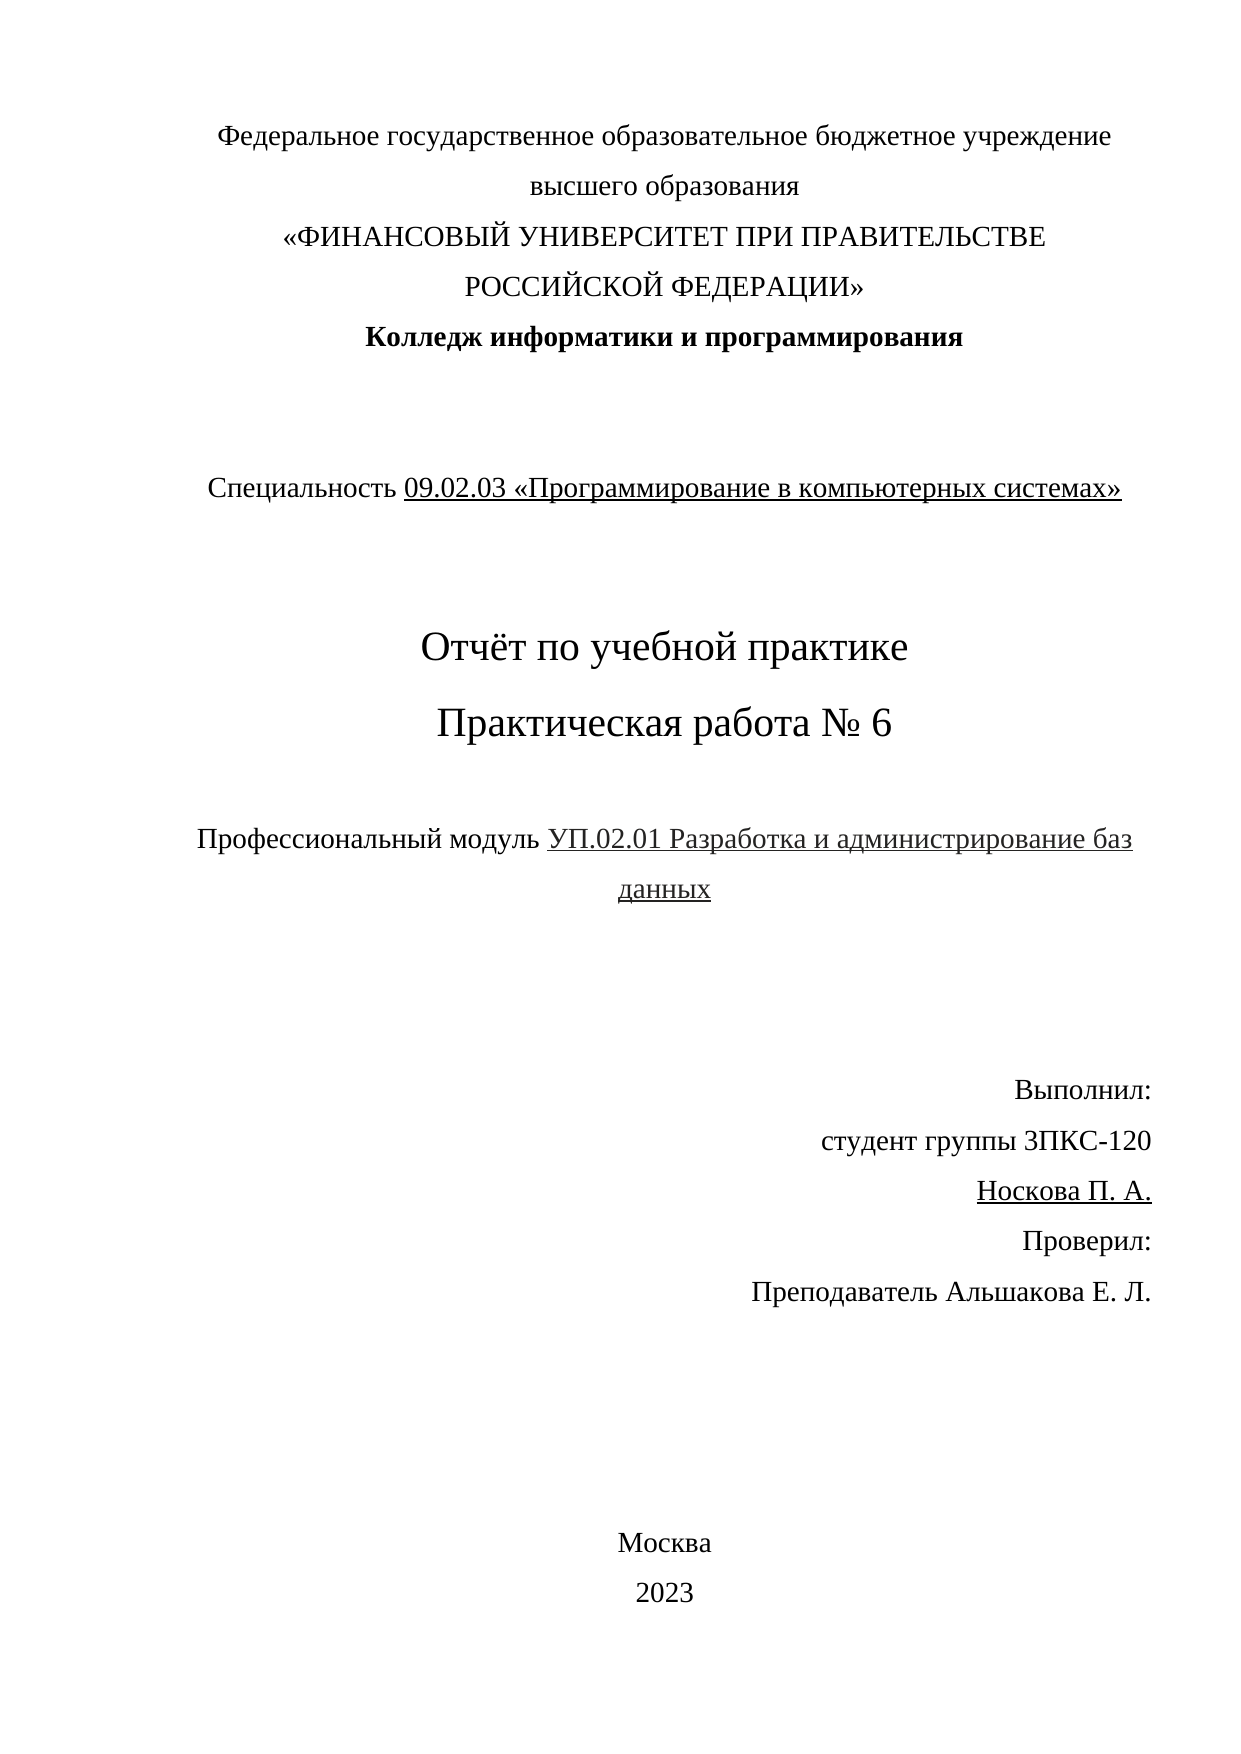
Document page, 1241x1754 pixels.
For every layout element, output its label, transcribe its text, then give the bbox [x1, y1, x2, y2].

text Колледж информатики и программирования [177, 319, 1152, 353]
text РОССИЙСКОЙ ФЕДЕРАЦИИ» [177, 269, 1152, 303]
text 2023 [177, 1576, 1152, 1609]
text «ФИНАНСОВЫЙ УНИВЕРСИТЕТ ПРИ ПРАВИТЕЛЬСТВЕ [177, 219, 1152, 252]
text Преподаватель Альшакова Е. Л. [177, 1274, 1152, 1307]
text Москва [177, 1525, 1152, 1559]
text студент группы 3ПКС-120 [177, 1123, 1152, 1156]
text Выполнил: [177, 1072, 1152, 1106]
text Отчёт по учебной практике [177, 621, 1152, 669]
text Профессиональный модуль УП.02.01 Разработка и администрирование баз данных [177, 821, 1152, 905]
text Специальность 09.02.03 «Программирование в компьютерных системах» [177, 470, 1152, 504]
text Носкова П. А. [177, 1173, 1152, 1207]
subtitle Практическая работа № 6 [177, 697, 1152, 745]
text Проверил: [177, 1223, 1152, 1257]
text Федеральное государственное образовательное бюджетное учреждение высшего образования [177, 118, 1152, 202]
